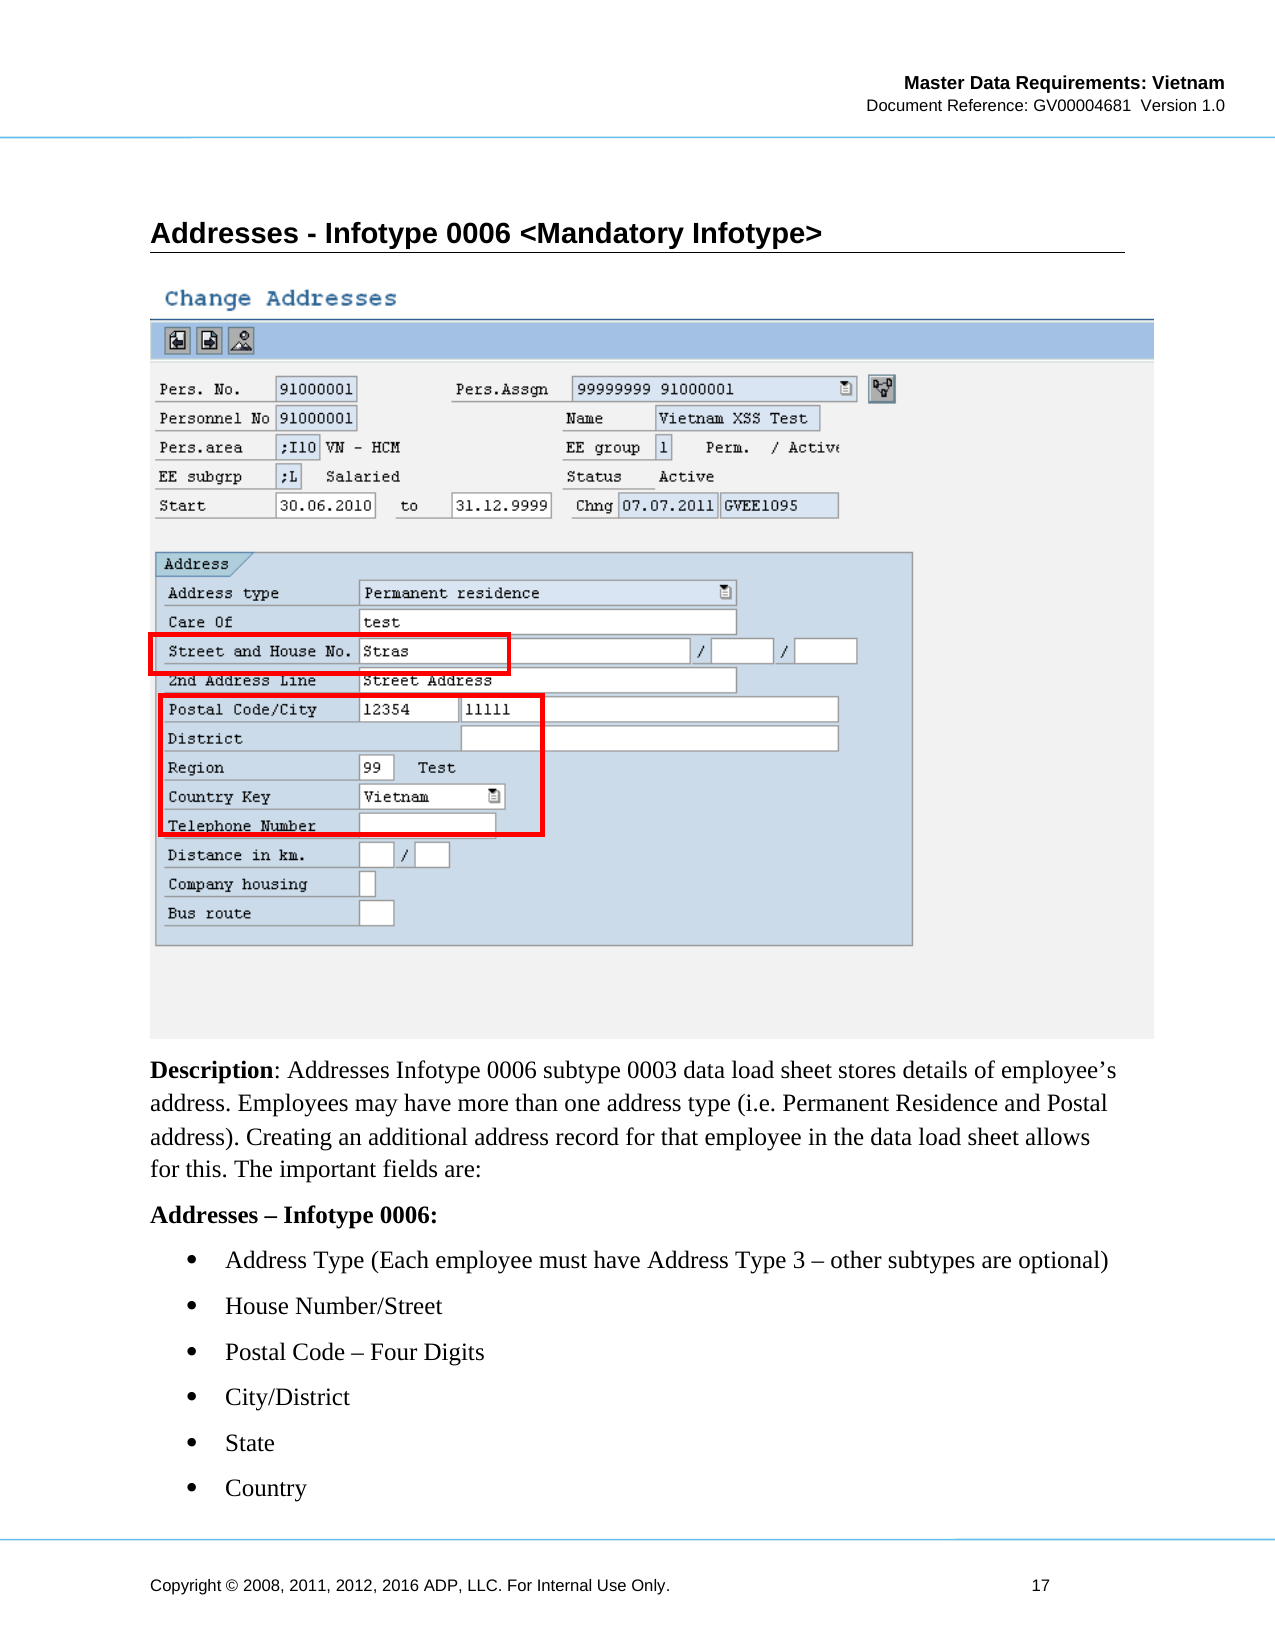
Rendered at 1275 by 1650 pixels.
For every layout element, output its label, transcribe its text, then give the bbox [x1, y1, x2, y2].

list City/District [187, 1382, 1125, 1411]
list Postal Code – Four Digits [187, 1337, 1125, 1365]
list House Number/Street [187, 1291, 1125, 1320]
subtitle Addresses - Infotype 0006 <Mandatory Infotype> [150, 216, 1125, 252]
text Description: Addresses Infotype 0006 subtype 0003 data load sheet stores details of employee’s address. Employees may have more than one address type (i.e. Permanent Residence and Postal address). Creating an additional address record for that employee in the data load sheet allows for this. The important fields are: [150, 1056, 1125, 1183]
text Addresses – Infotype 0006: [150, 1200, 1125, 1229]
list Address Type (Each employee must have Address Type 3 – other subtypes are optional) [187, 1246, 1125, 1274]
list State [187, 1428, 1125, 1456]
picture [150, 282, 1154, 1039]
list Country [187, 1473, 1125, 1502]
picture [153, 637, 507, 671]
